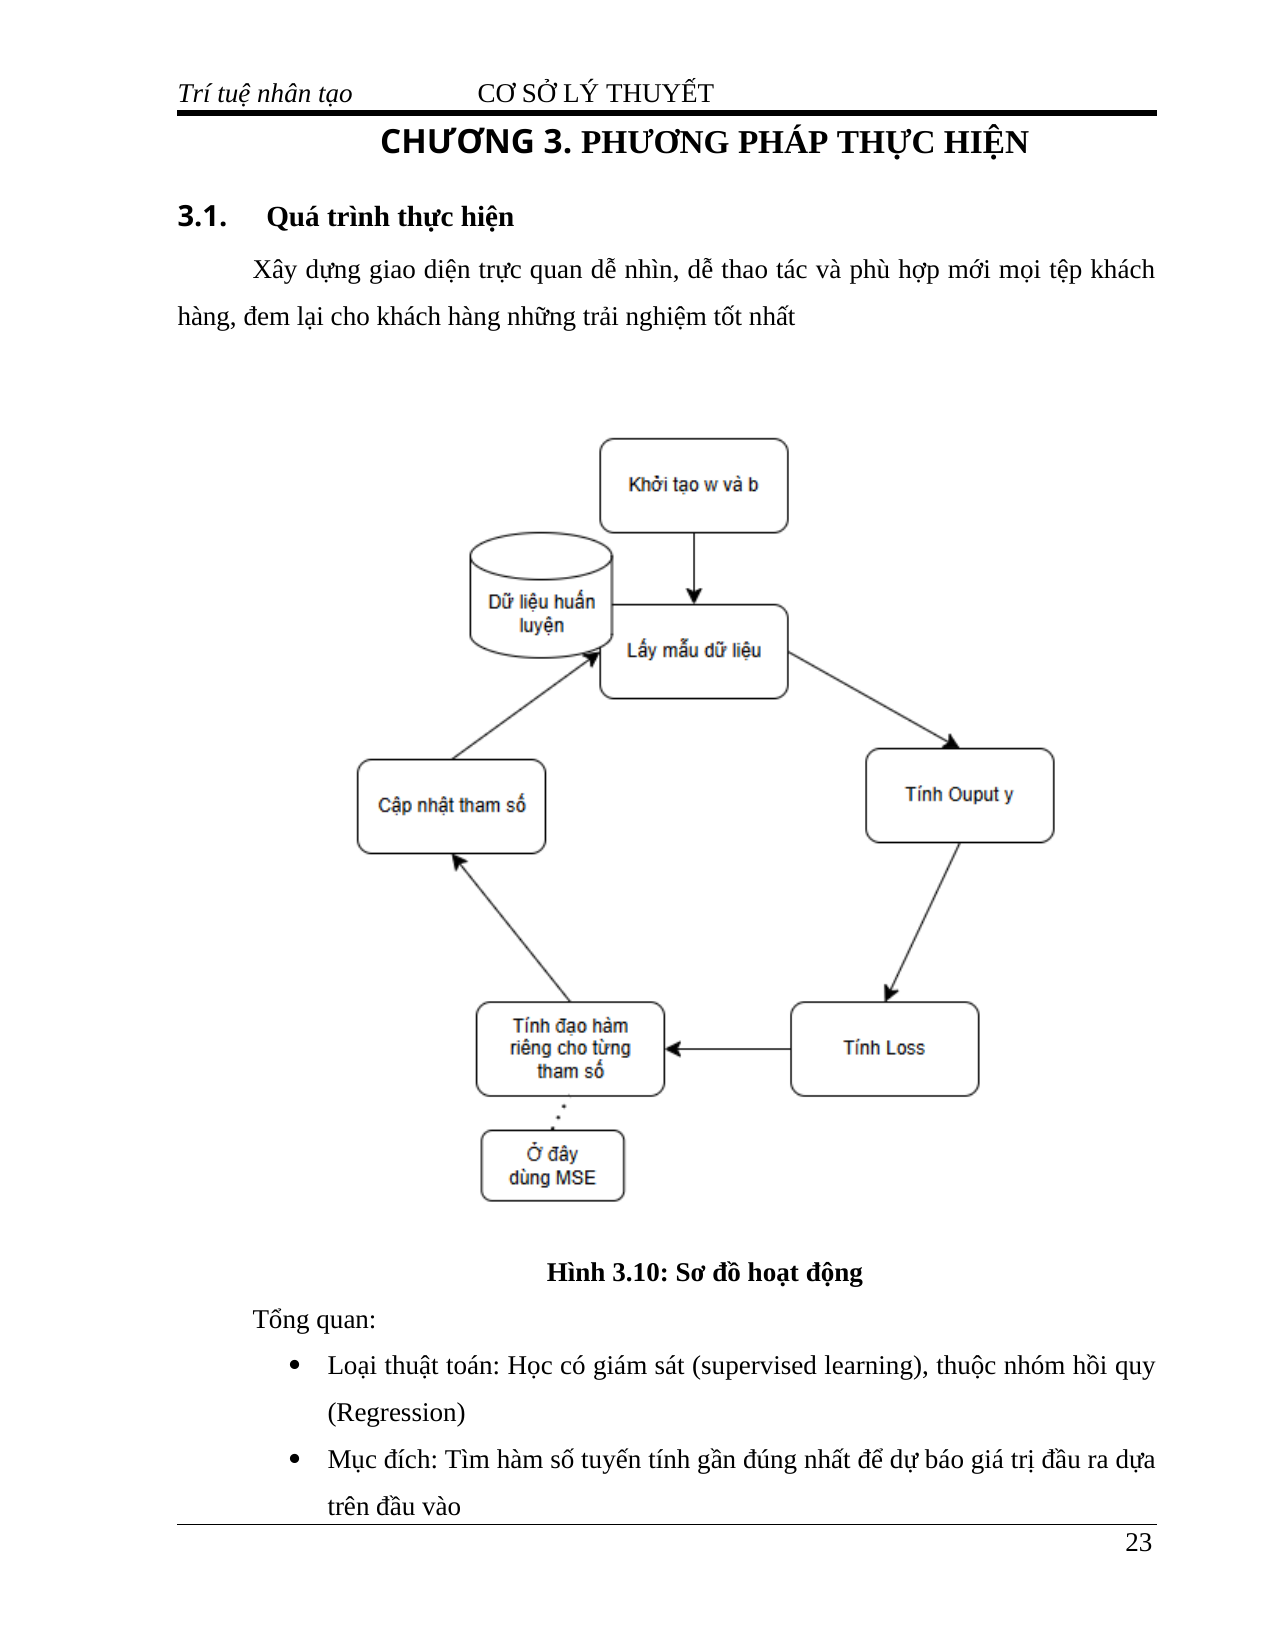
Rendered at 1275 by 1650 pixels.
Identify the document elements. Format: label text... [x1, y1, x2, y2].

list Mục đích: Tìm hàm số tuyến tính gần đúng nhất để dự báo giá trị đầu ra dựa trên đầu vào [290, 1443, 1157, 1521]
text Tổng quan: [177, 1303, 1157, 1334]
subtitle Quá trình thực hiện [177, 195, 1157, 235]
text Xây dựng giao diện trực quan dễ nhìn, dễ thao tác và phù hợp mới mọi tệp khách hàng, đem lại cho khách hàng những trải nghiệm tốt nhất [177, 253, 1157, 331]
subtitle Phương pháp thực hiện [177, 118, 1157, 163]
list Loại thuật toán: Học có giám sát (supervised learning), thuộc nhóm hồi quy (Regression) [290, 1349, 1157, 1427]
picture [315, 346, 1094, 1241]
